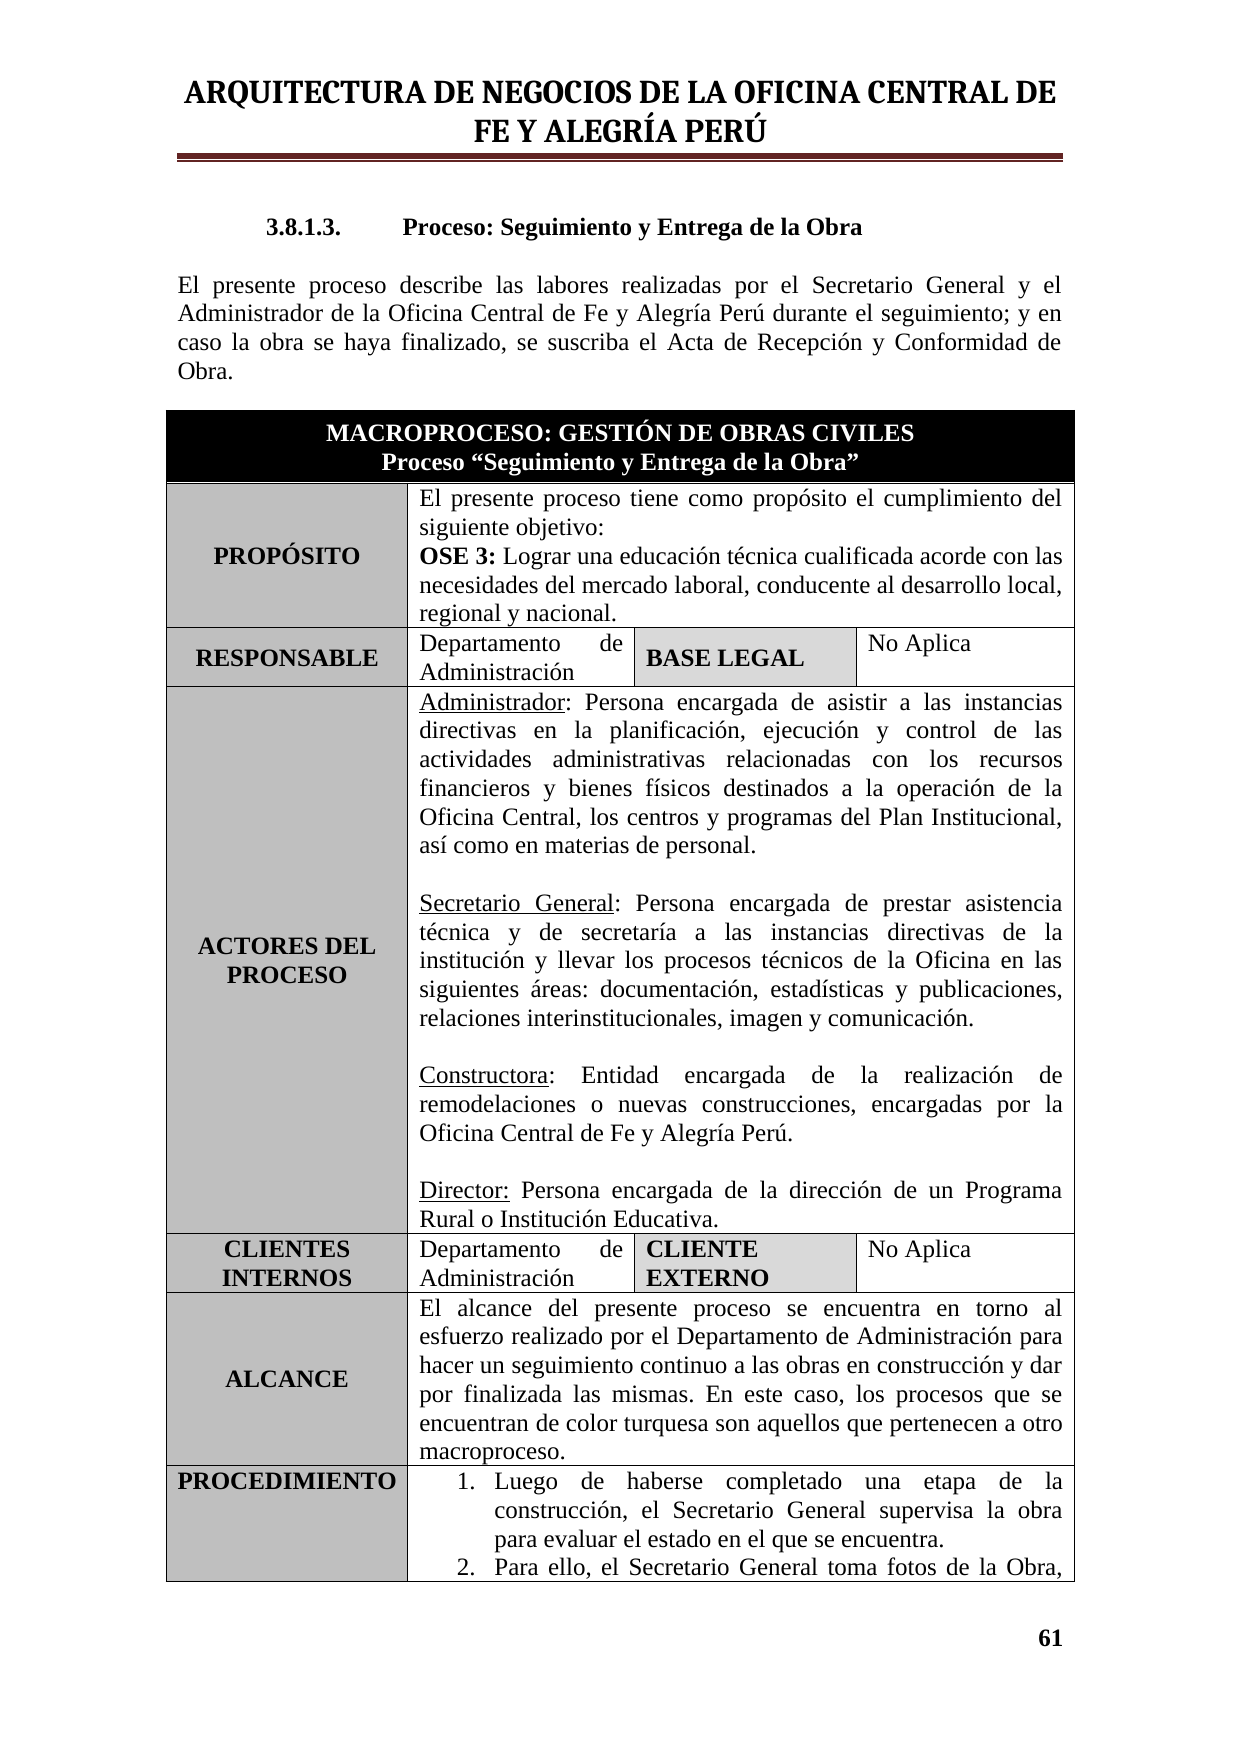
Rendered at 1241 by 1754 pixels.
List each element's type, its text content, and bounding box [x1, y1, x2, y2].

table_cell ALCANCE [167, 1293, 407, 1465]
table_cell No Aplica [857, 1234, 1074, 1292]
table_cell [408, 1466, 1074, 1581]
subtitle Proceso: Seguimiento y Entrega de la Obra [266, 212, 1063, 240]
table_cell Departamento de Administración [408, 1234, 634, 1292]
table_cell El presente proceso tiene como propósito el cumplimiento del siguiente objetivo: OSE 3: Lograr una educación técnica cualificada acorde con las necesidades del mercado laboral, conducente al desarrollo local, regional y nacional. [408, 484, 1074, 627]
table_cell PROCEDIMIENTO [167, 1466, 407, 1581]
table_cell No Aplica [857, 628, 1074, 686]
table_cell CLIENTE EXTERNO [635, 1234, 856, 1292]
table_cell CLIENTES INTERNOS [167, 1234, 407, 1292]
text El presente proceso describe las labores realizadas por el Secretario General y el Administrador de la Oficina Central de Fe y Alegría Perú durante el seguimiento; y en caso la obra se haya finalizado, se suscriba el Acta de Recepción y Conformidad de Obra. [177, 270, 1063, 385]
table_cell El alcance del presente proceso se encuentra en torno al esfuerzo realizado por el Departamento de Administración para hacer un seguimiento continuo a las obras en construcción y dar por finalizada las mismas. En este caso, los procesos que se encuentran de color turquesa son aquellos que pertenecen a otro macroproceso. [408, 1293, 1074, 1465]
table_cell Departamento de Administración [408, 628, 634, 686]
table_cell ACTORES DEL PROCESO [167, 687, 407, 1233]
table_cell PROPÓSITO [167, 484, 407, 627]
table_cell Administrador: Persona encargada de asistir a las instancias directivas en la planificación, ejecución y control de las actividades administrativas relacionadas con los recursos financieros y bienes físicos destinados a la operación de la Oficina Central, los centros y programas del Plan Institucional, así como en materias de personal. Secretario General: Persona encargada de prestar asistencia técnica y de secretaría a las instancias directivas de la institución y llevar los procesos técnicos de la Oficina en las siguientes áreas: documentación, estadísticas y publicaciones, relaciones interinstitucionales, imagen y comunicación. Constructora: Entidad encargada de la realización de remodelaciones o nuevas construcciones, encargadas por la Oficina Central de Fe y Alegría Perú. Director: Persona encargada de la dirección de un Programa Rural o Institución Educativa. [408, 687, 1074, 1233]
table_header MACROPROCESO: GESTIÓN DE OBRAS CIVILES Proceso “Seguimiento y Entrega de la Obra” [167, 411, 1074, 482]
table_cell BASE LEGAL [635, 628, 856, 686]
table_cell RESPONSABLE [167, 628, 407, 686]
